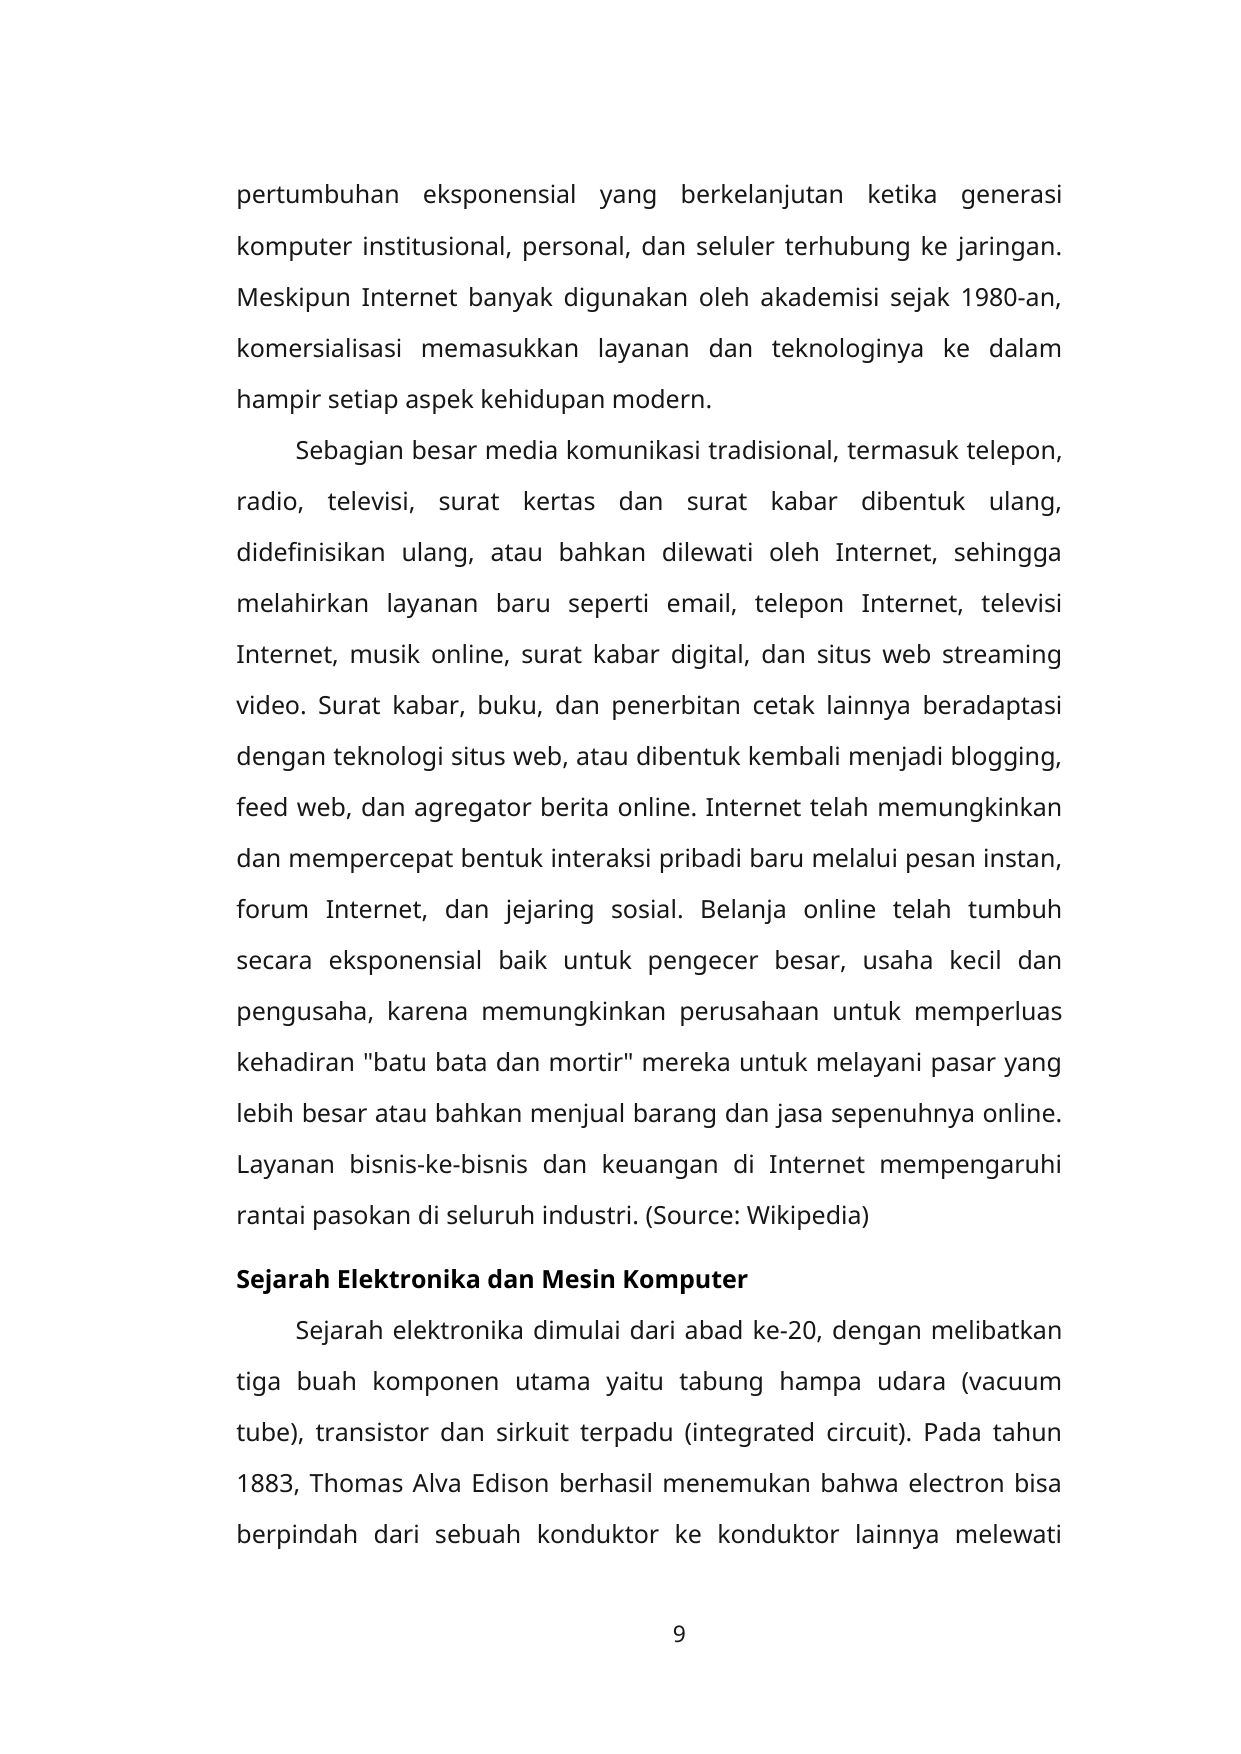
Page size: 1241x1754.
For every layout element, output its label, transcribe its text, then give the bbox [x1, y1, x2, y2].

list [236, 177, 1063, 415]
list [236, 1313, 1063, 1551]
subtitle Sejarah Elektronika dan Mesin Komputer [236, 1262, 1063, 1296]
list Sebagian besar media komunikasi tradisional, termasuk telepon, radio, televisi, surat kertas dan surat kabar dibentuk ulang, didefinisikan ulang, atau bahkan dilewati oleh Internet, sehingga melahirkan layanan baru seperti email, telepon Internet, televisi Internet, musik online, surat kabar digital, dan situs web streaming video. Surat kabar, buku, dan penerbitan cetak lainnya beradaptasi dengan teknologi situs web, atau dibentuk kembali menjadi blogging, feed web, dan agregator berita online. Internet telah memungkinkan dan mempercepat bentuk interaksi pribadi baru melalui pesan instan, forum Internet, dan jejaring sosial. Belanja online telah tumbuh secara eksponensial baik untuk pengecer besar, usaha kecil dan pengusaha, karena memungkinkan perusahaan untuk memperluas kehadiran "batu bata dan mortir" mereka untuk melayani pasar yang lebih besar atau bahkan menjual barang dan jasa sepenuhnya online. Layanan bisnis-ke-bisnis dan keuangan di Internet mempengaruhi rantai pasokan di seluruh industri. (Source: Wikipedia) [236, 432, 1063, 1232]
